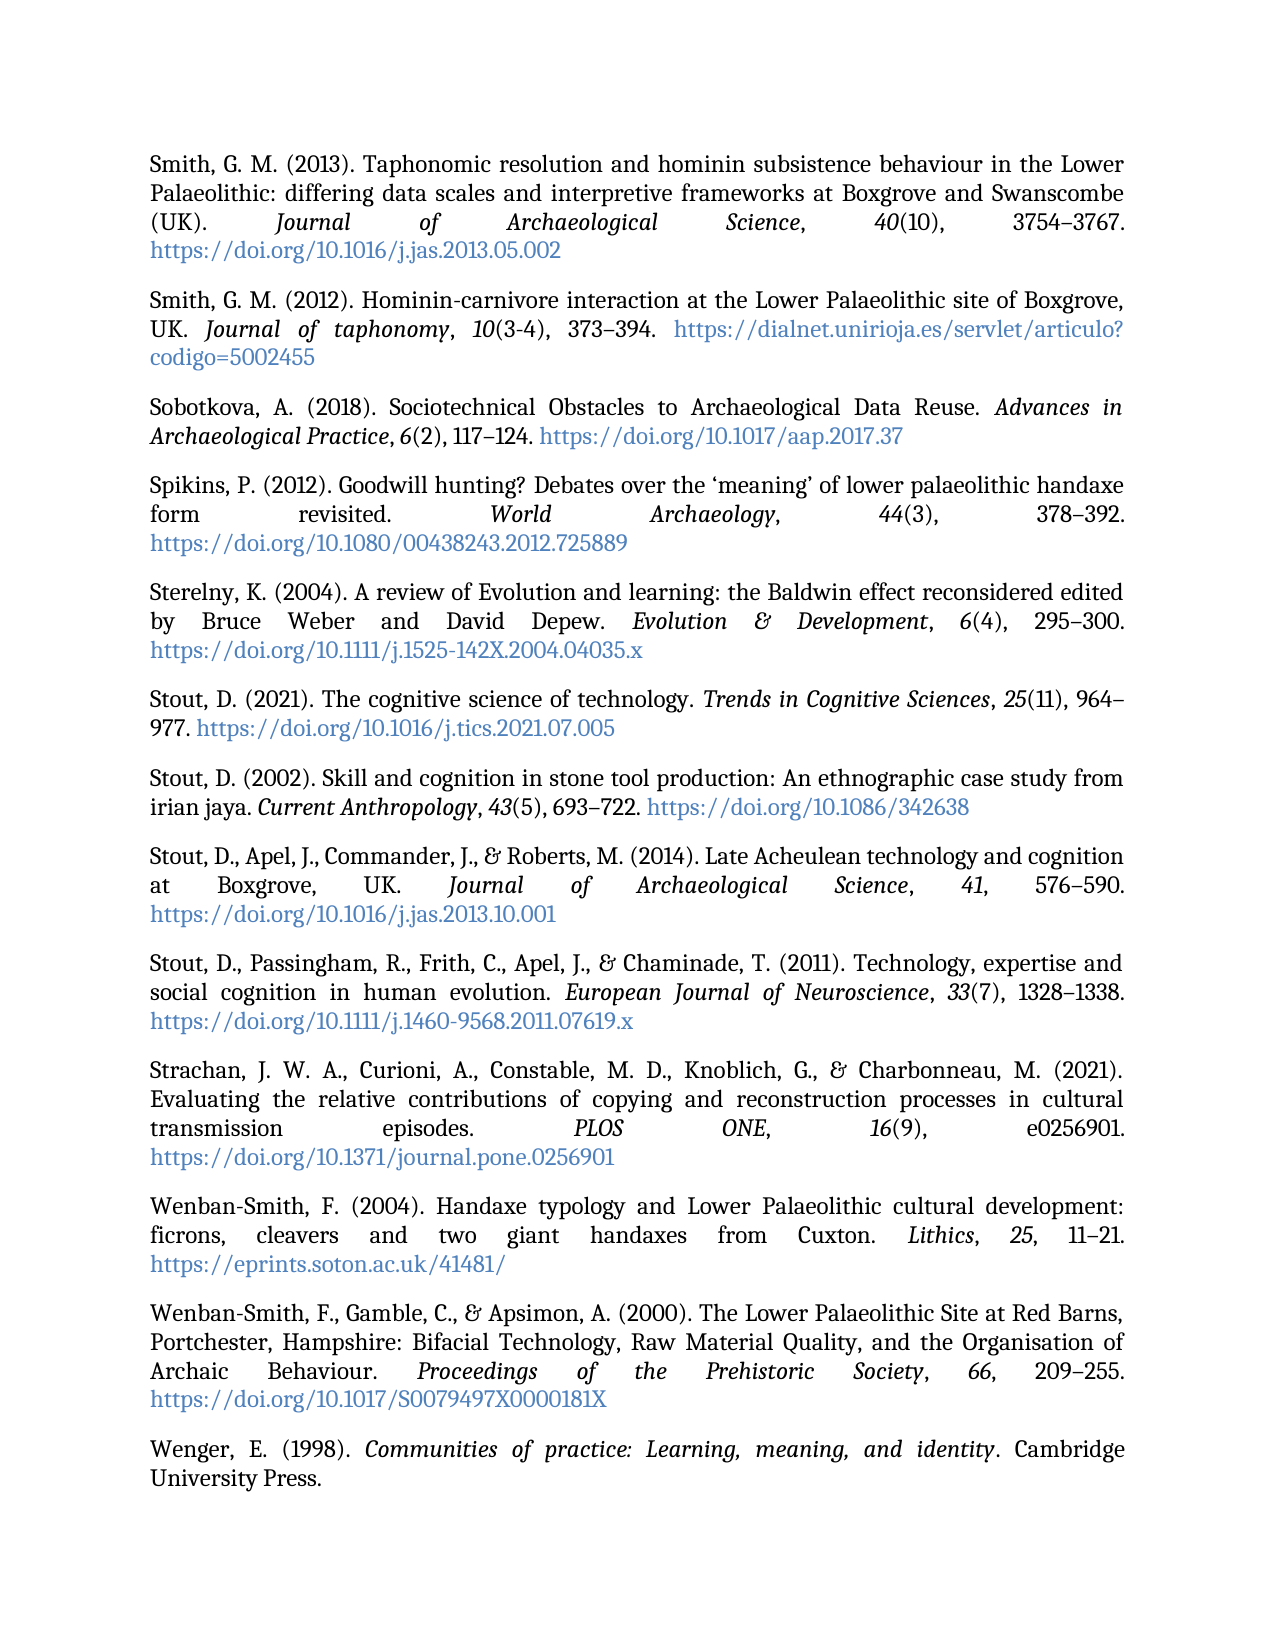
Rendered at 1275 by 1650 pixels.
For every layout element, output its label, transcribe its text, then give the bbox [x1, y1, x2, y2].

text Strachan, J. W. A., Curioni, A., Constable, M. D., Knoblich, G., & Charbonneau, M. (2021). Evaluating the relative contributions of copying and reconstruction processes in cultural transmission episodes. PLOS ONE, 16(9), e0256901. https://doi.org/10.1371/journal.pone.0256901 [150, 1056, 1125, 1171]
text Sterelny, K. (2004). A review of Evolution and learning: the Baldwin effect reconsidered edited by Bruce Weber and David Depew. Evolution & Development, 6(4), 295–300. https://doi.org/10.1111/j.1525-142X.2004.04035.x [150, 578, 1125, 664]
text Spikins, P. (2012). Goodwill hunting? Debates over the ‘meaning’ of lower palaeolithic handaxe form revisited. World Archaeology, 44(3), 378–392. https://doi.org/10.1080/00438243.2012.725889 [150, 471, 1125, 557]
text Stout, D. (2002). Skill and cognition in stone tool production: An ethnographic case study from irian jaya. Current Anthropology, 43(5), 693–722. https://doi.org/10.1086/342638 [150, 764, 1125, 821]
text Stout, D. (2021). The cognitive science of technology. Trends in Cognitive Sciences, 25(11), 964–977. https://doi.org/10.1016/j.tics.2021.07.005 [150, 685, 1125, 743]
text Stout, D., Apel, J., Commander, J., & Roberts, M. (2014). Late Acheulean technology and cognition at Boxgrove, UK. Journal of Archaeological Science, 41, 576–590. https://doi.org/10.1016/j.jas.2013.10.001 [150, 842, 1125, 928]
text Sobotkova, A. (2018). Sociotechnical Obstacles to Archaeological Data Reuse. Advances in Archaeological Practice, 6(2), 117–124. https://doi.org/10.1017/aap.2017.37 [150, 393, 1125, 450]
text Wenban-Smith, F. (2004). Handaxe typology and Lower Palaeolithic cultural development: ficrons, cleavers and two giant handaxes from Cuxton. Lithics, 25, 11–21. https://eprints.soton.ac.uk/41481/ [150, 1192, 1125, 1278]
text Wenban-Smith, F., Gamble, C., & Apsimon, A. (2000). The Lower Palaeolithic Site at Red Barns, Portchester, Hampshire: Bifacial Technology, Raw Material Quality, and the Organisation of Archaic Behaviour. Proceedings of the Prehistoric Society, 66, 209–255. https://doi.org/10.1017/S0079497X0000181X [150, 1299, 1125, 1414]
text Smith, G. M. (2013). Taphonomic resolution and hominin subsistence behaviour in the Lower Palaeolithic: differing data scales and interpretive frameworks at Boxgrove and Swanscombe (UK). Journal of Archaeological Science, 40(10), 3754–3767. https://doi.org/10.1016/j.jas.2013.05.002 [150, 150, 1125, 265]
text Wenger, E. (1998). Communities of practice: Learning, meaning, and identity. Cambridge University Press. [150, 1435, 1125, 1492]
text Smith, G. M. (2012). Hominin-carnivore interaction at the Lower Palaeolithic site of Boxgrove, UK. Journal of taphonomy, 10(3-4), 373–394. https://dialnet.unirioja.es/servlet/articulo?codigo=5002455 [150, 286, 1125, 372]
text Stout, D., Passingham, R., Frith, C., Apel, J., & Chaminade, T. (2011). Technology, expertise and social cognition in human evolution. European Journal of Neuroscience, 33(7), 1328–1338. https://doi.org/10.1111/j.1460-9568.2011.07619.x [150, 949, 1125, 1035]
